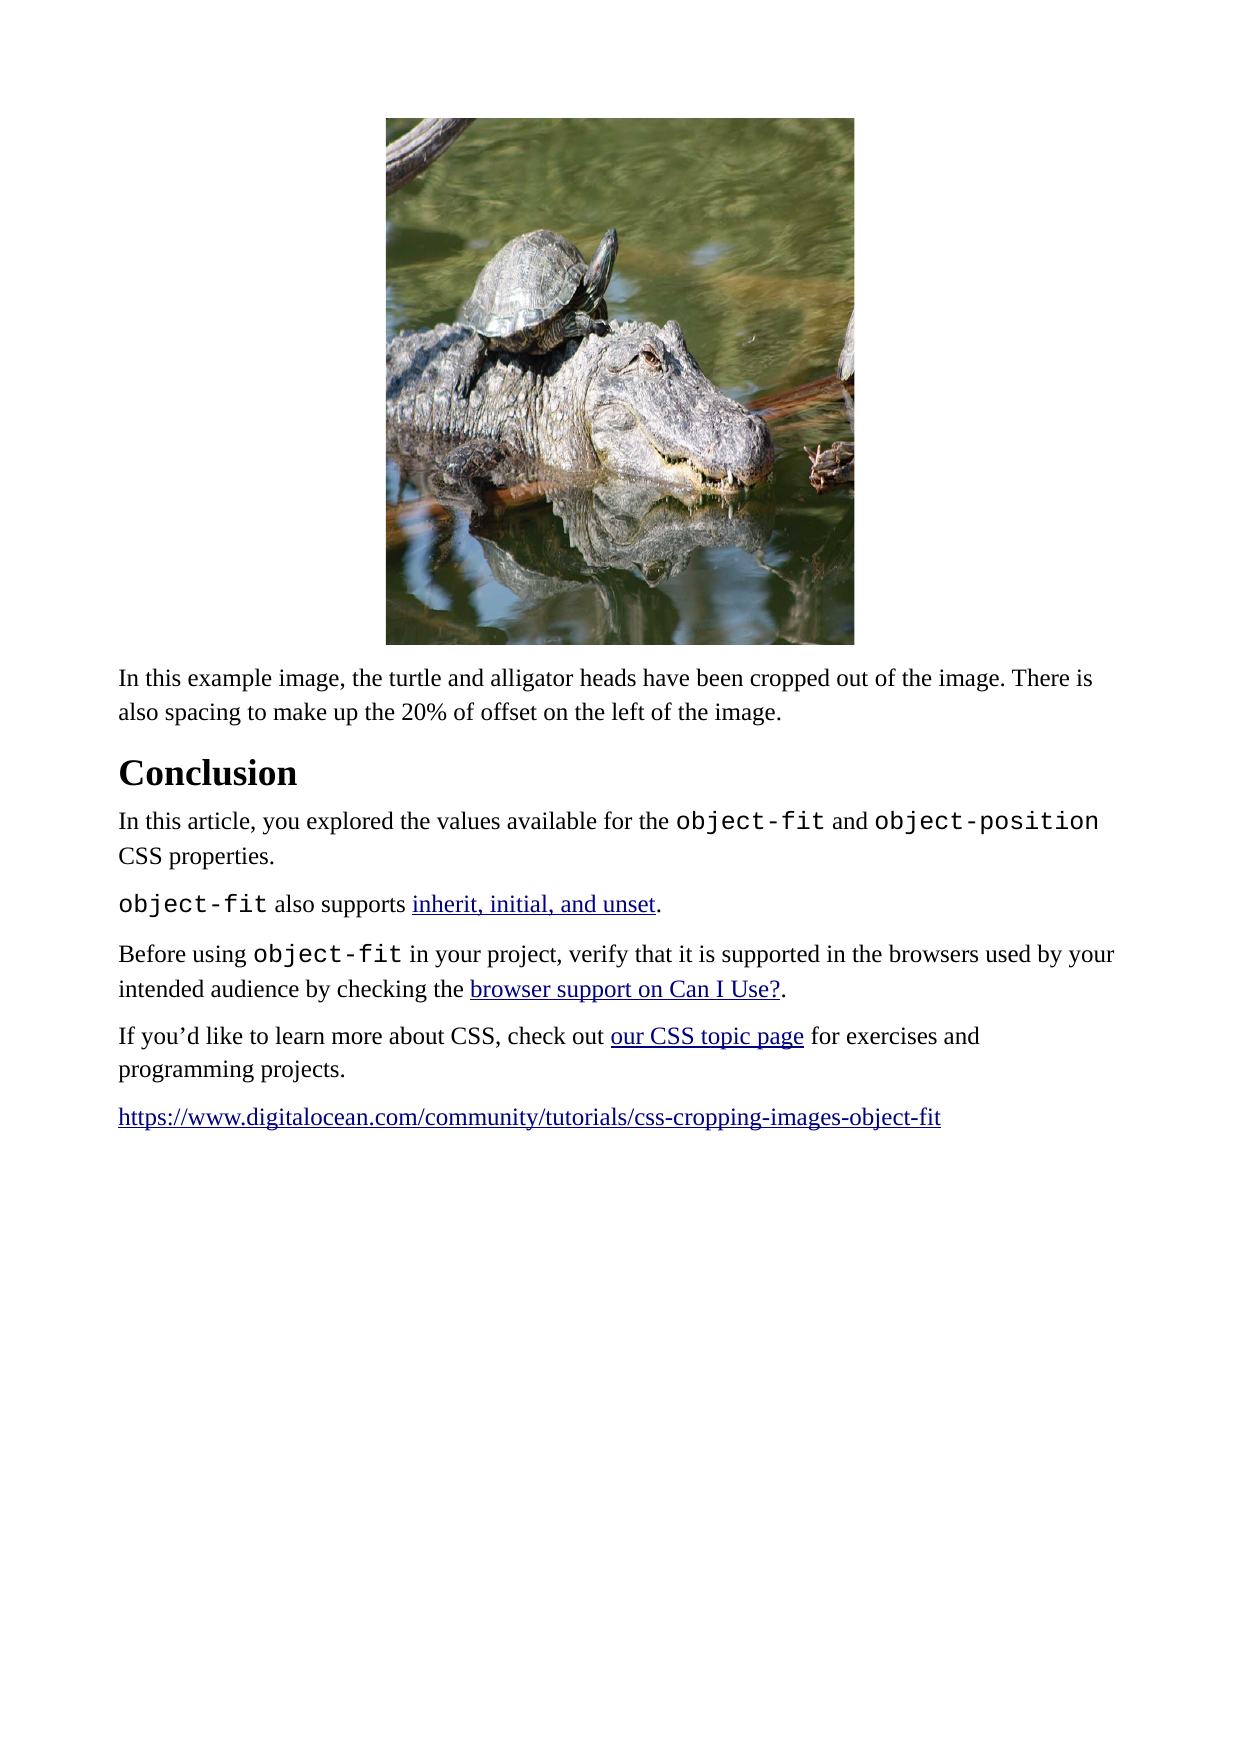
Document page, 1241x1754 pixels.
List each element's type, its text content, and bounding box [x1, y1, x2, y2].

text In this article, you explored the values available for the object-fit and object-position CSS properties. [118, 806, 1122, 870]
text In this example image, the turtle and alligator heads have been cropped out of the image. There is also spacing to make up the 20% of offset on the left of the image. [118, 663, 1122, 725]
text Before using object-fit in your project, verify that it is supported in the browsers used by your intended audience by checking the browser support on Can I Use?. [118, 939, 1122, 1003]
text https://www.digitalocean.com/community/tutorials/css-cropping-images-object-fit [118, 1102, 1122, 1131]
subtitle Conclusion [118, 750, 1122, 793]
text object-fit also supports inherit, initial, and unset. [118, 889, 1122, 919]
picture [385, 118, 855, 645]
text If you’d like to learn more about CSS, check out our CSS topic page for exercises and programming projects. [118, 1021, 1122, 1083]
